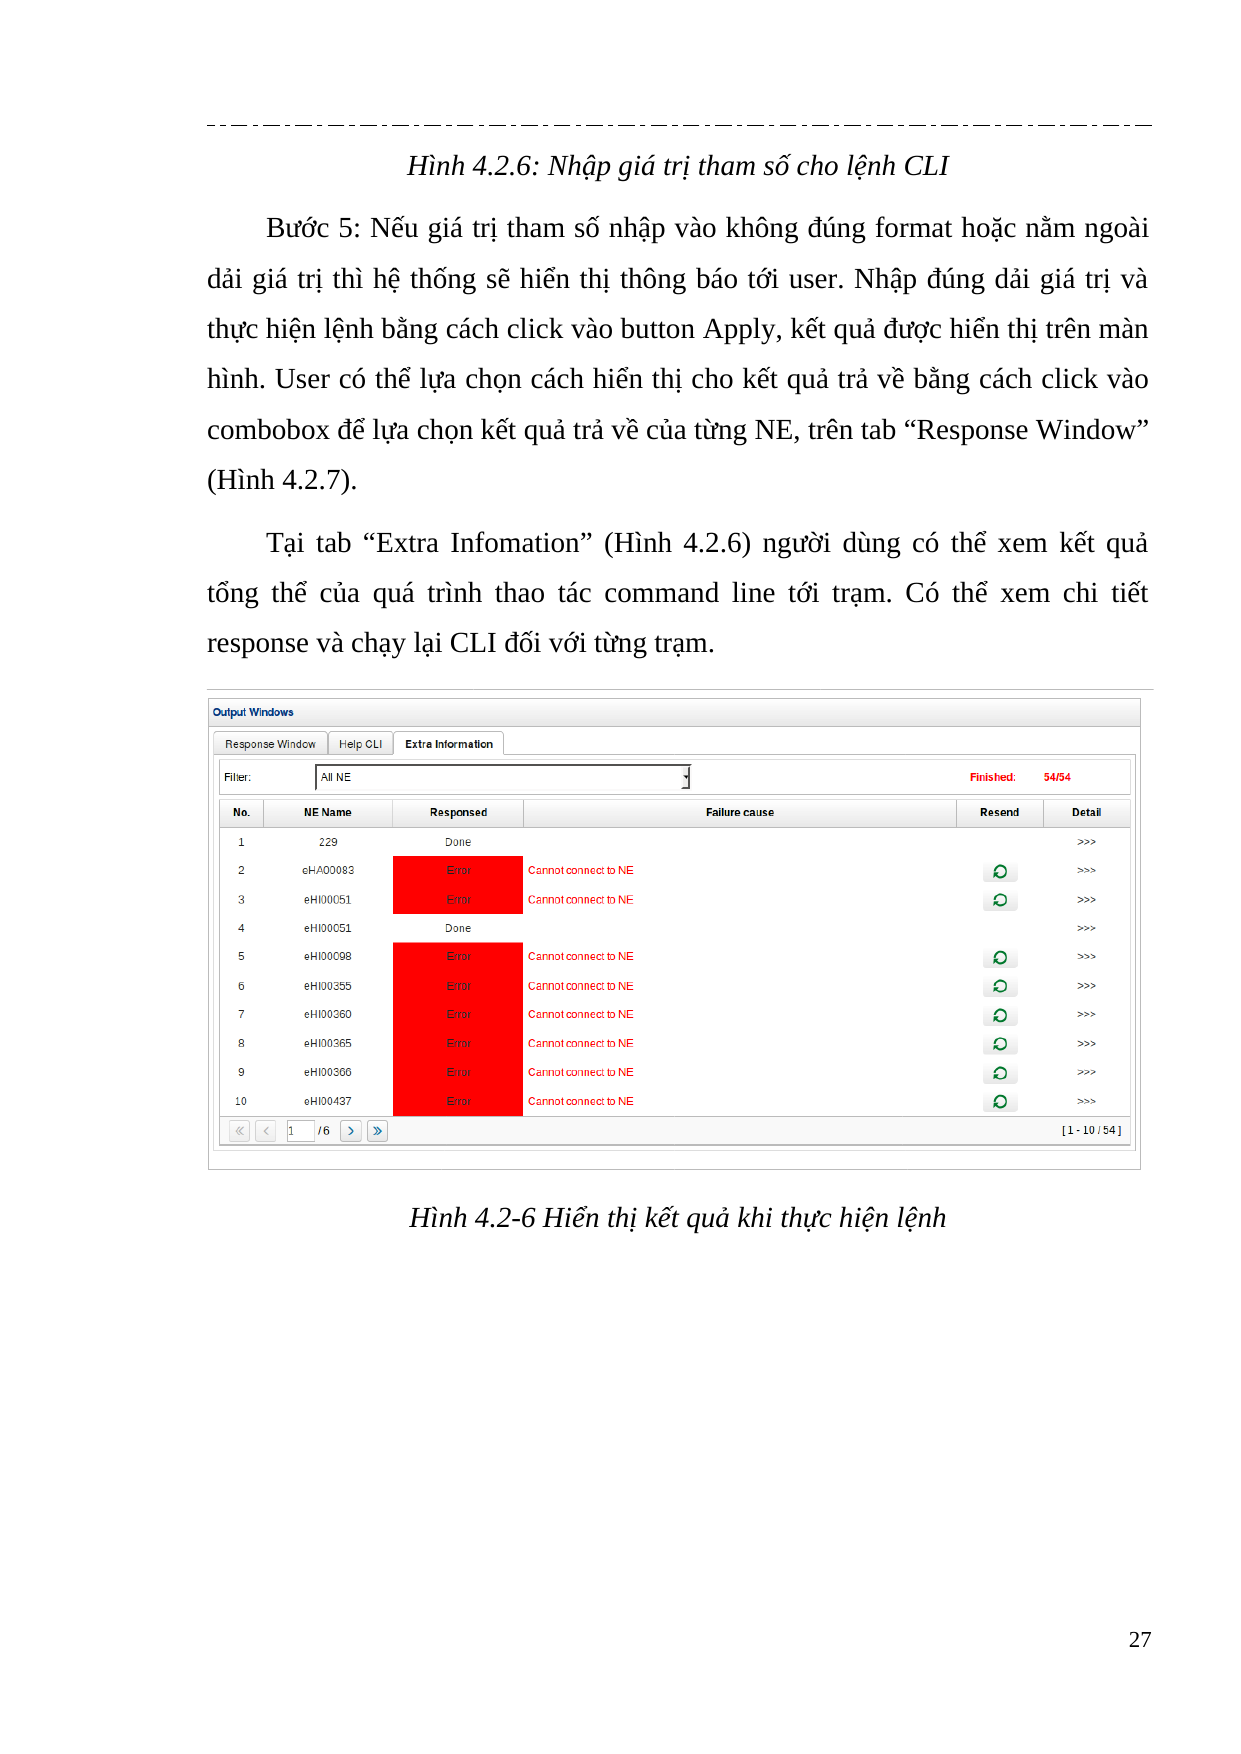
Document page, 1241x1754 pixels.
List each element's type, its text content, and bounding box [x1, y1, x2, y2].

picture [206, 688, 1154, 1174]
text Bước 5: Nếu giá trị tham số nhập vào không đúng format hoặc nằm ngoài dải giá trị thì hệ thống sẽ hiển thị thông báo tới user. Nhập đúng dải giá trị và thực hiện lệnh bằng cách click vào button Apply, kết quả được hiển thị trên màn hình. User có thể lựa chọn cách hiển thị cho kết quả trả về bằng cách click vào combobox để lựa chọn kết quả trả về của từng NE, trên tab “Response Window” (Hình 4.2.7). [207, 211, 1150, 496]
text Hình 4.2.6: Nhập giá trị tham số cho lệnh CLI [207, 148, 1152, 181]
text Hình 4.2-6 Hiển thị kết quả khi thực hiện lệnh [207, 1200, 1152, 1234]
text Tại tab “Extra Infomation” (Hình 4.2.6) người dùng có thể xem kết quả tổng thể của quá trình thao tác command line tới trạm. Có thể xem chi tiết response và chạy lại CLI đối với từng trạm. [207, 525, 1150, 659]
